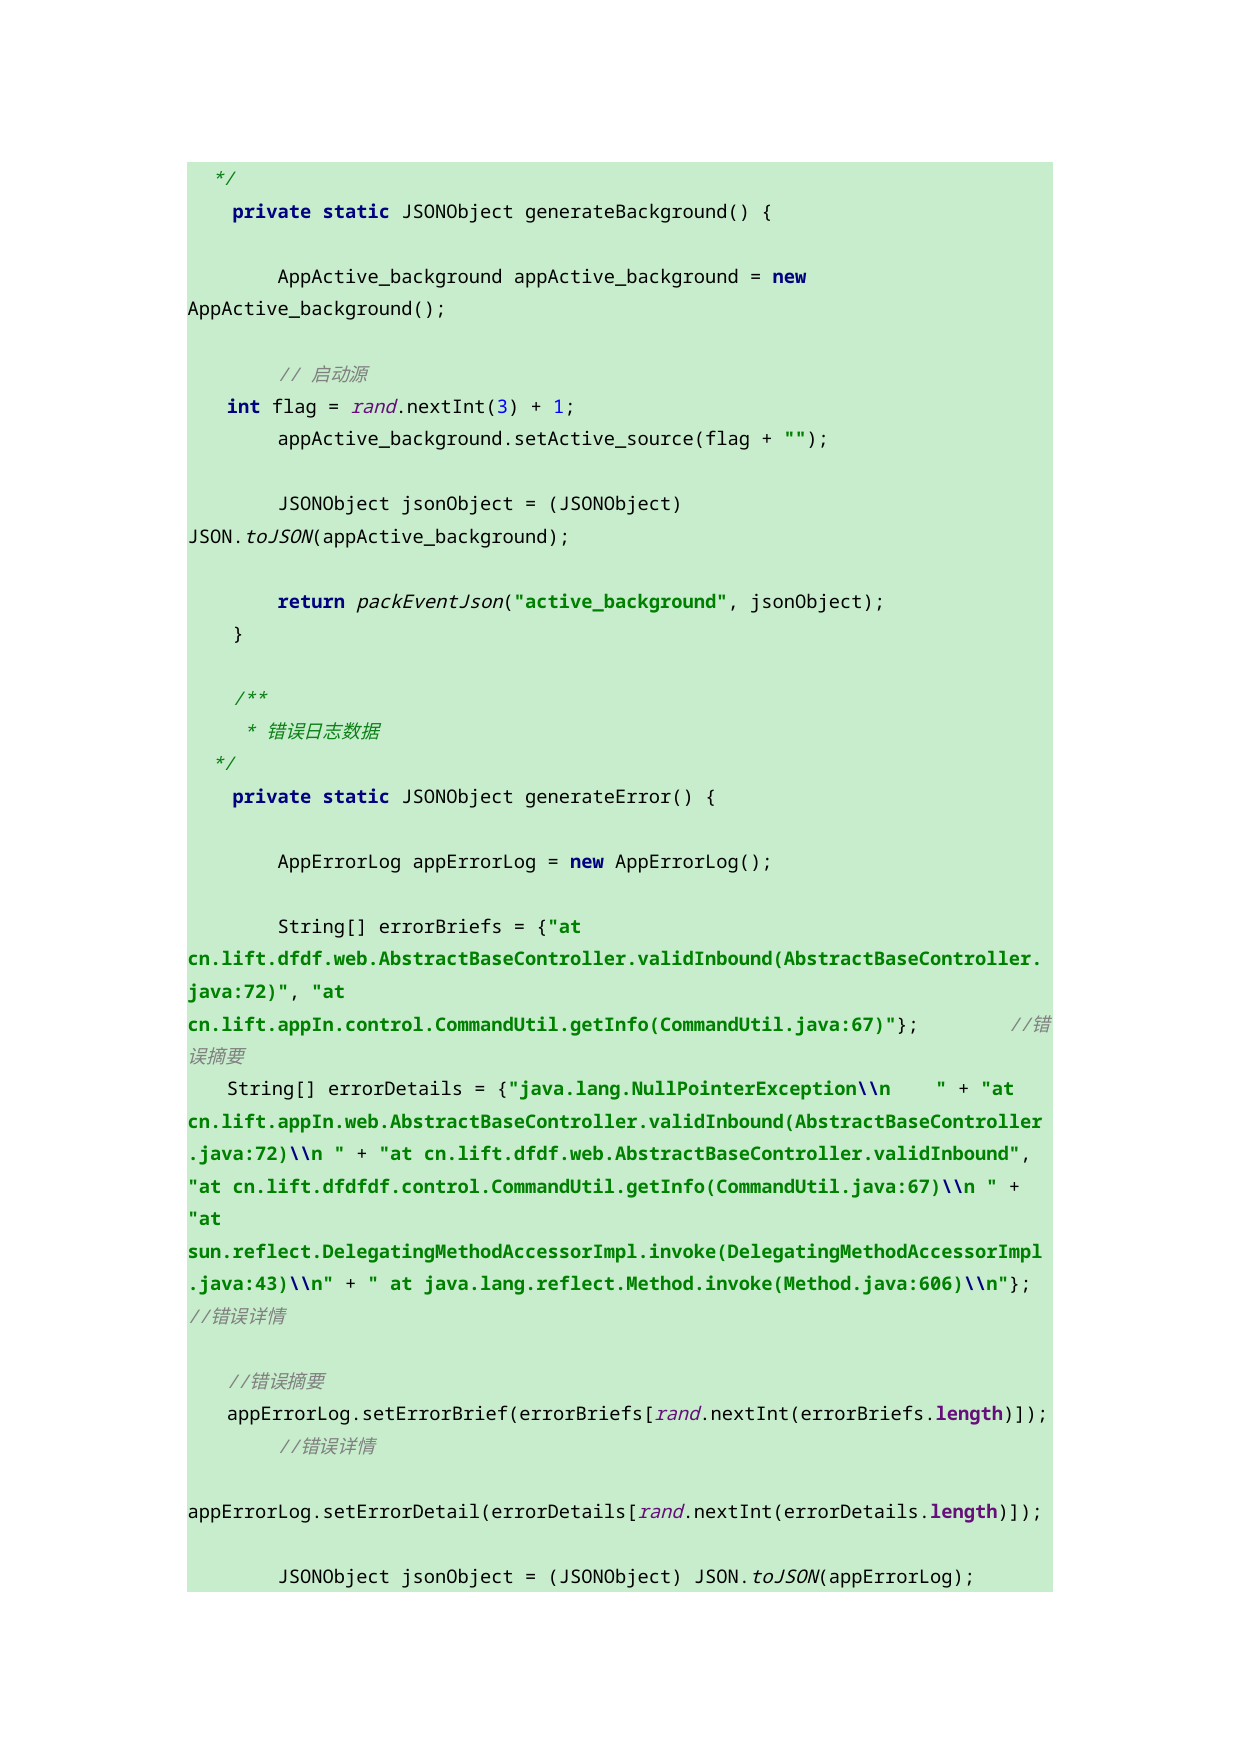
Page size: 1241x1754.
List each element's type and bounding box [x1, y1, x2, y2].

text [187, 162, 1053, 1592]
